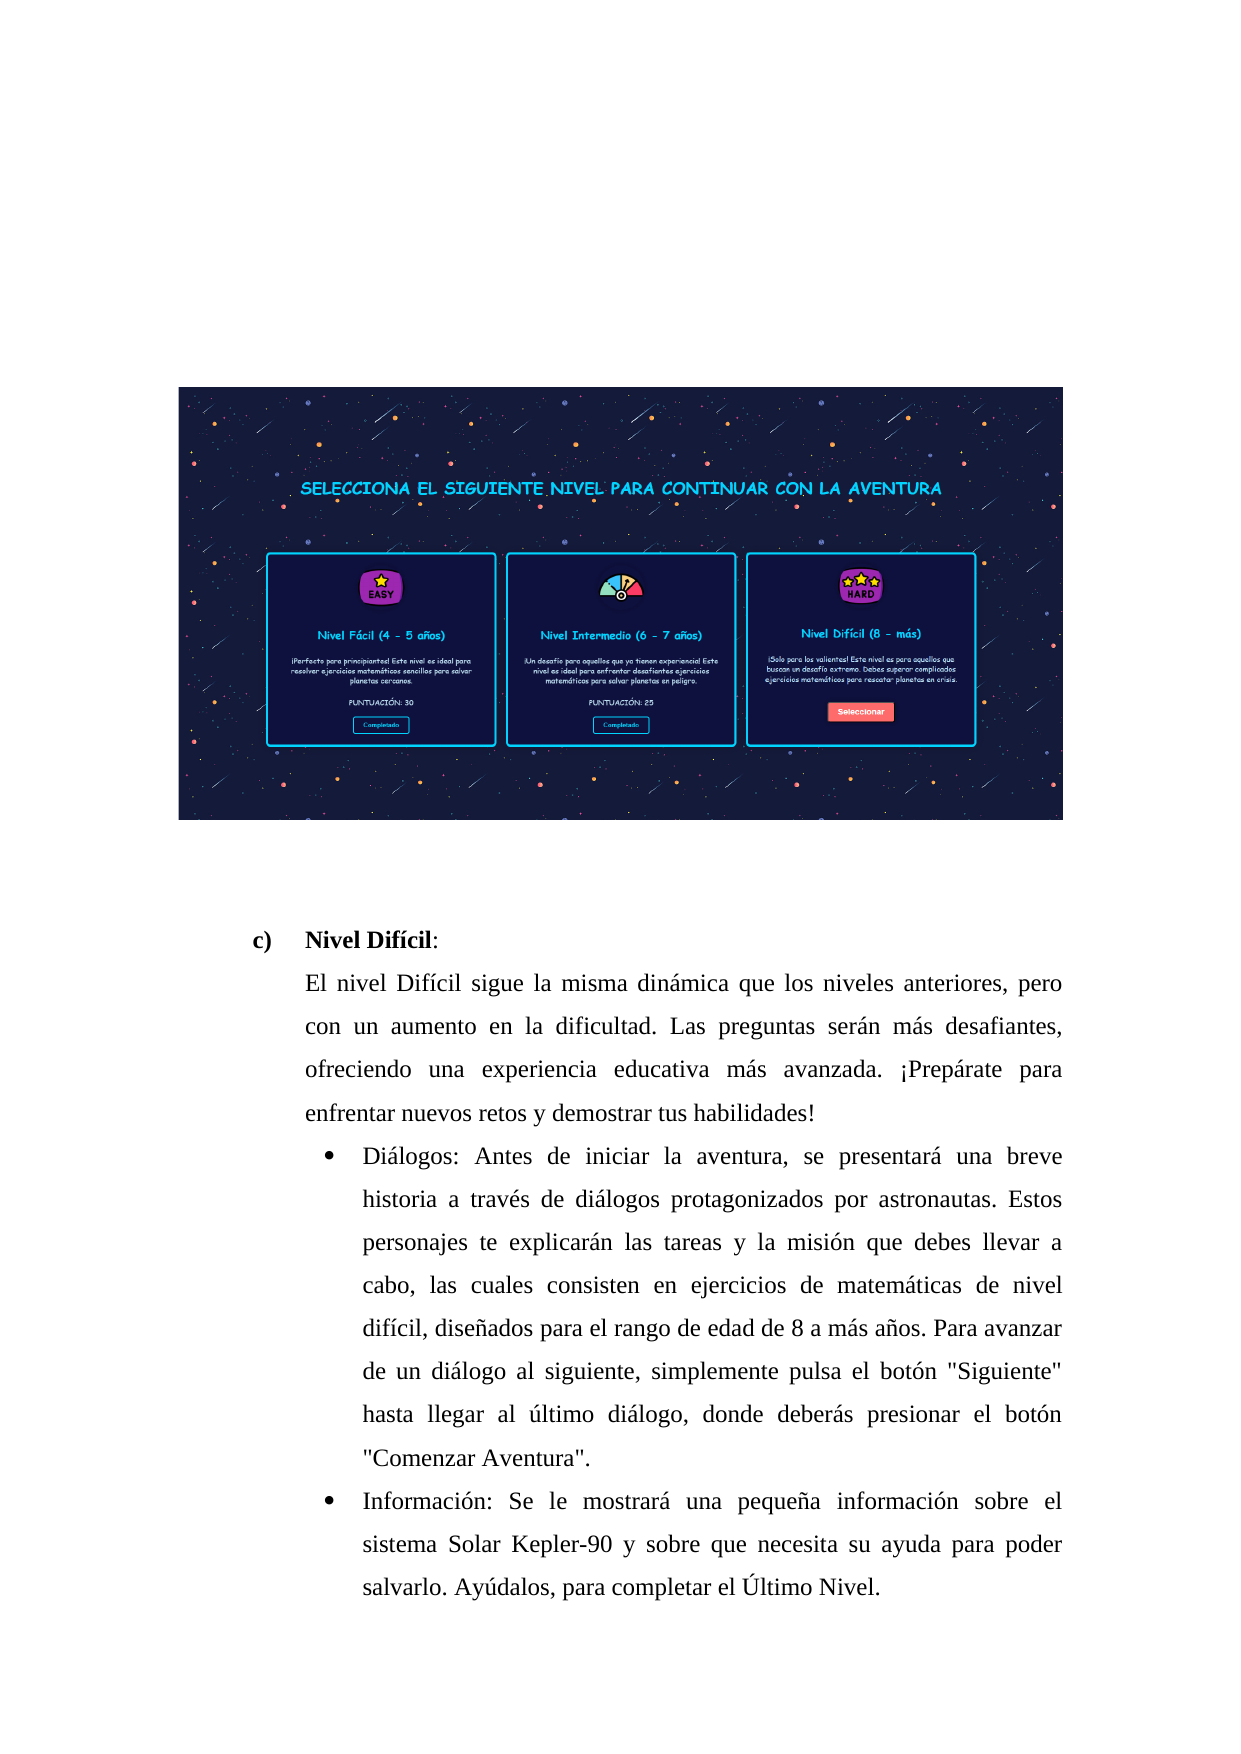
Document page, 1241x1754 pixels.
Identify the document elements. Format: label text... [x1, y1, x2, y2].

list Nivel Difícil: [252, 925, 1063, 954]
list Información: Se le mostrará una pequeña información sobre el sistema Solar Kepler-90 y sobre que necesita su ayuda para poder salvarlo. Ayúdalos, para completar el Último Nivel. [325, 1486, 1063, 1601]
list Diálogos: Antes de iniciar la aventura, se presentará una breve historia a través de diálogos protagonizados por astronautas. Estos personajes te explicarán las tareas y la misión que debes llevar a cabo, las cuales consisten en ejercicios de matemáticas de nivel difícil, diseñados para el rango de edad de 8 a más años. Para avanzar de un diálogo al siguiente, simplemente pulsa el botón "Siguiente" hasta llegar al último diálogo, donde deberás presionar el botón "Comenzar Aventura". [325, 1141, 1063, 1471]
picture [178, 387, 1063, 820]
list El nivel Difícil sigue la misma dinámica que los niveles anteriores, pero con un aumento en la dificultad. Las preguntas serán más desafiantes, ofreciendo una experiencia educativa más avanzada. ¡Prepárate para enfrentar nuevos retos y demostrar tus habilidades! [305, 968, 1063, 1126]
